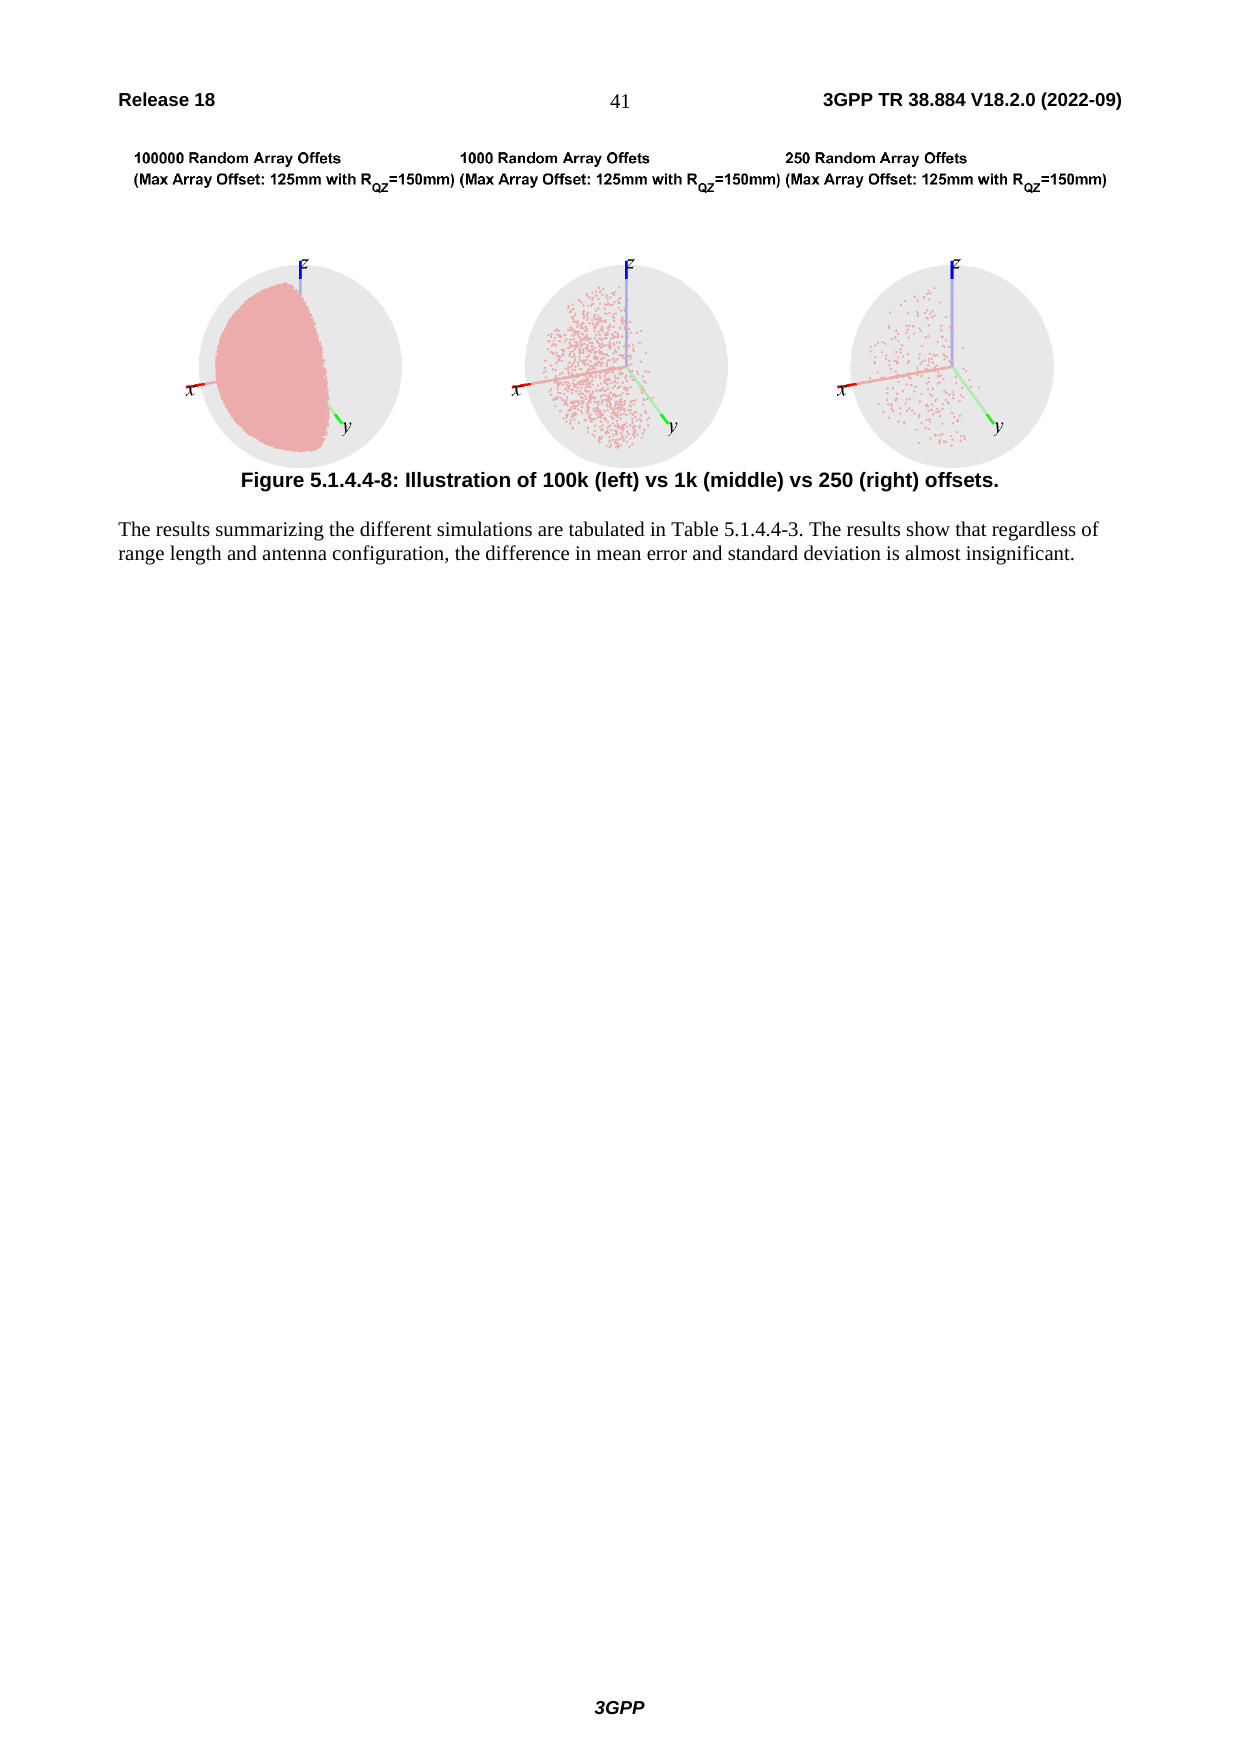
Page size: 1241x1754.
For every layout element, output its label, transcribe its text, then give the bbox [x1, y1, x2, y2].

picture [460, 152, 780, 468]
text Figure 5.1.4.4-8: Illustration of 100k (left) vs 1k (middle) vs 250 (right) offsets. [118, 468, 1122, 492]
text The results summarizing the different simulations are tabulated in Table 5.1.4.4-3. The results show that regardless of range length and antenna configuration, the difference in mean error and standard deviation is almost insignificant. [118, 517, 1122, 565]
picture [134, 152, 454, 468]
picture [785, 152, 1106, 468]
